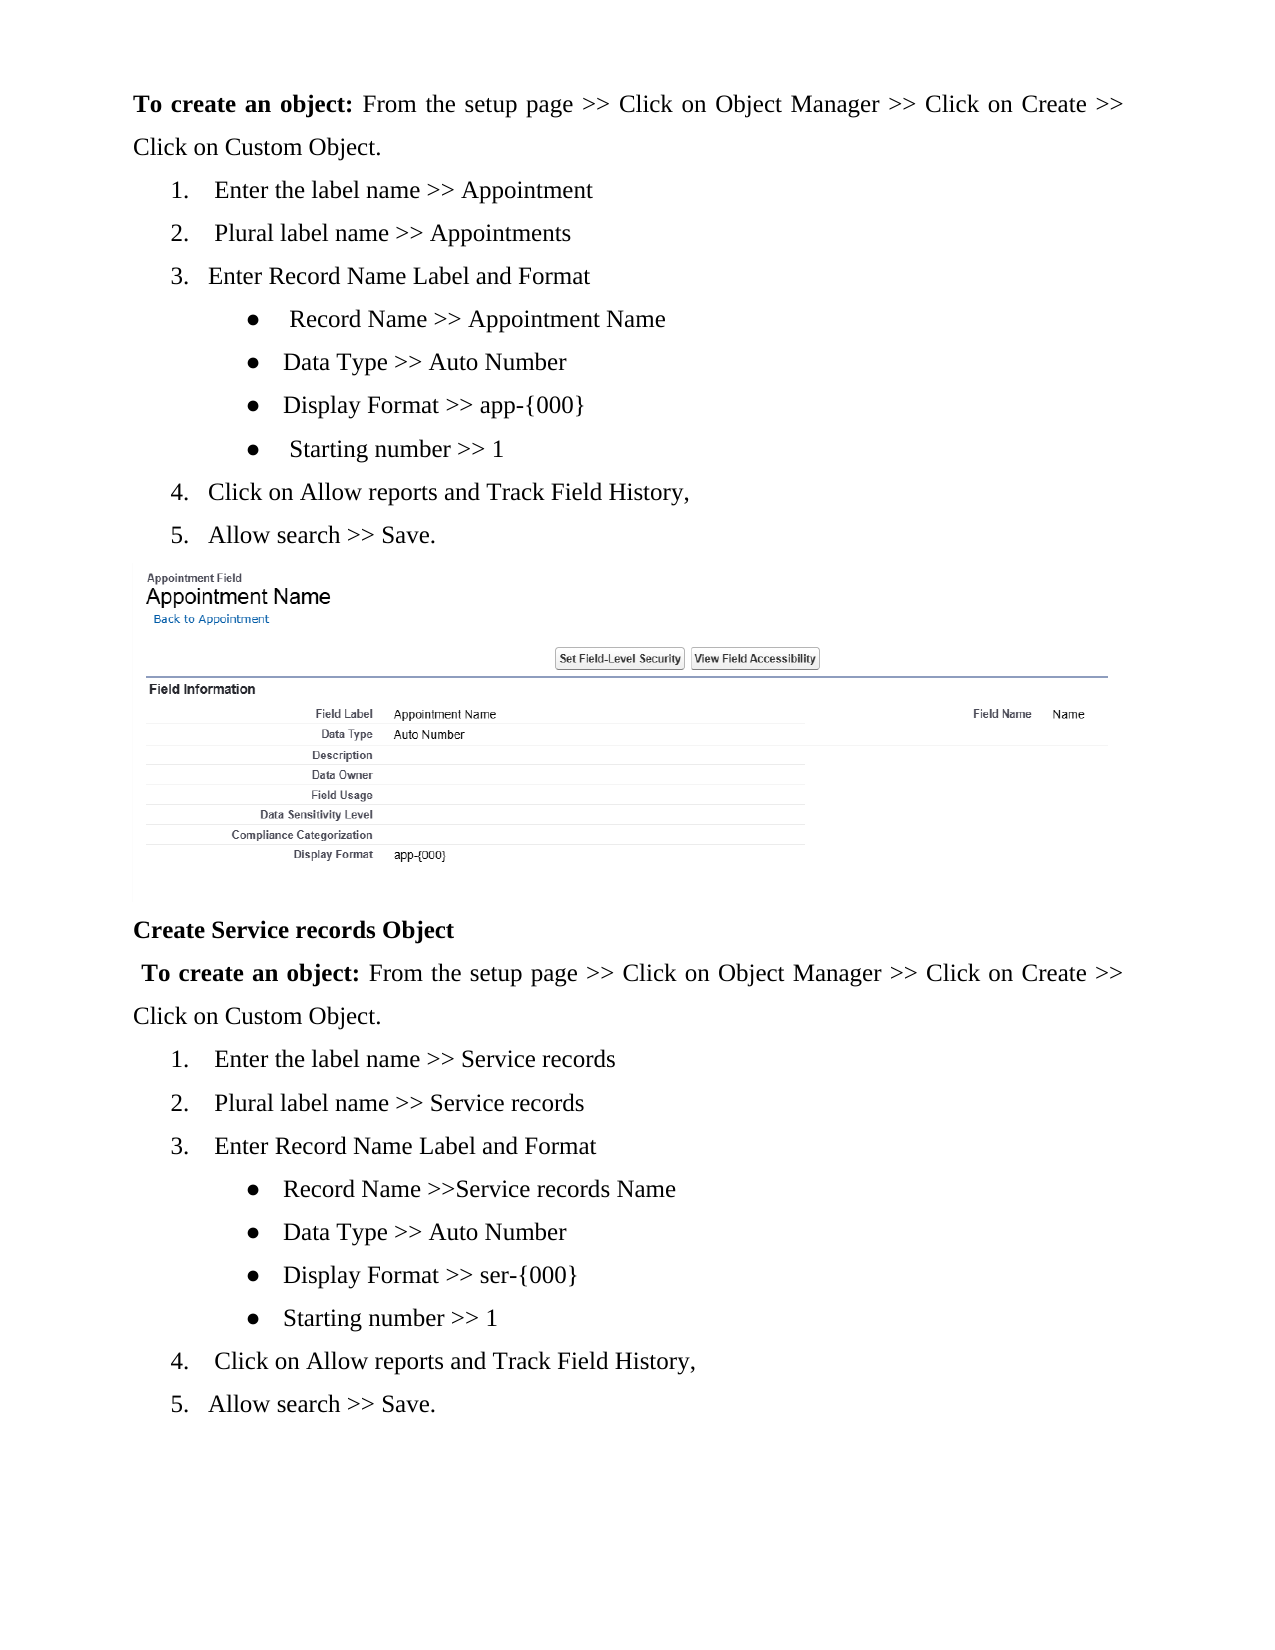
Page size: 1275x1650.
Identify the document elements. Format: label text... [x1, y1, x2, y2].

list Click on Allow reports and Track Field History, [170, 477, 1125, 506]
list Plural label name >> Service records [170, 1088, 1125, 1116]
list Display Format >> ser-{000} [245, 1260, 1125, 1289]
picture [132, 563, 1108, 902]
list Enter the label name >> Service records [170, 1044, 1125, 1073]
text To create an object: From the setup page >> Click on Object Manager >> Click on Create >> Click on Custom Object. [133, 89, 1125, 161]
list Plural label name >> Appointments [170, 218, 1125, 247]
list Click on Allow reports and Track Field History, [170, 1346, 1125, 1375]
list Data Type >> Auto Number [245, 347, 1125, 376]
list Display Format >> app-{000} [245, 391, 1125, 419]
list Allow search >> Save. [170, 1389, 1125, 1418]
list Allow search >> Save. [170, 520, 1125, 549]
list Enter Record Name Label and Format [170, 1131, 1125, 1159]
text To create an object: From the setup page >> Click on Object Manager >> Click on Create >> Click on Custom Object. [133, 958, 1125, 1030]
list Enter the label name >> Appointment [170, 175, 1125, 204]
list Record Name >>Service records Name [245, 1174, 1125, 1203]
list Starting number >> 1 [245, 434, 1125, 462]
text Create Service records Object [133, 915, 1125, 944]
list Record Name >> Appointment Name [245, 304, 1125, 333]
list Starting number >> 1 [245, 1303, 1125, 1332]
list Enter Record Name Label and Format [170, 261, 1125, 290]
list Data Type >> Auto Number [245, 1217, 1125, 1246]
